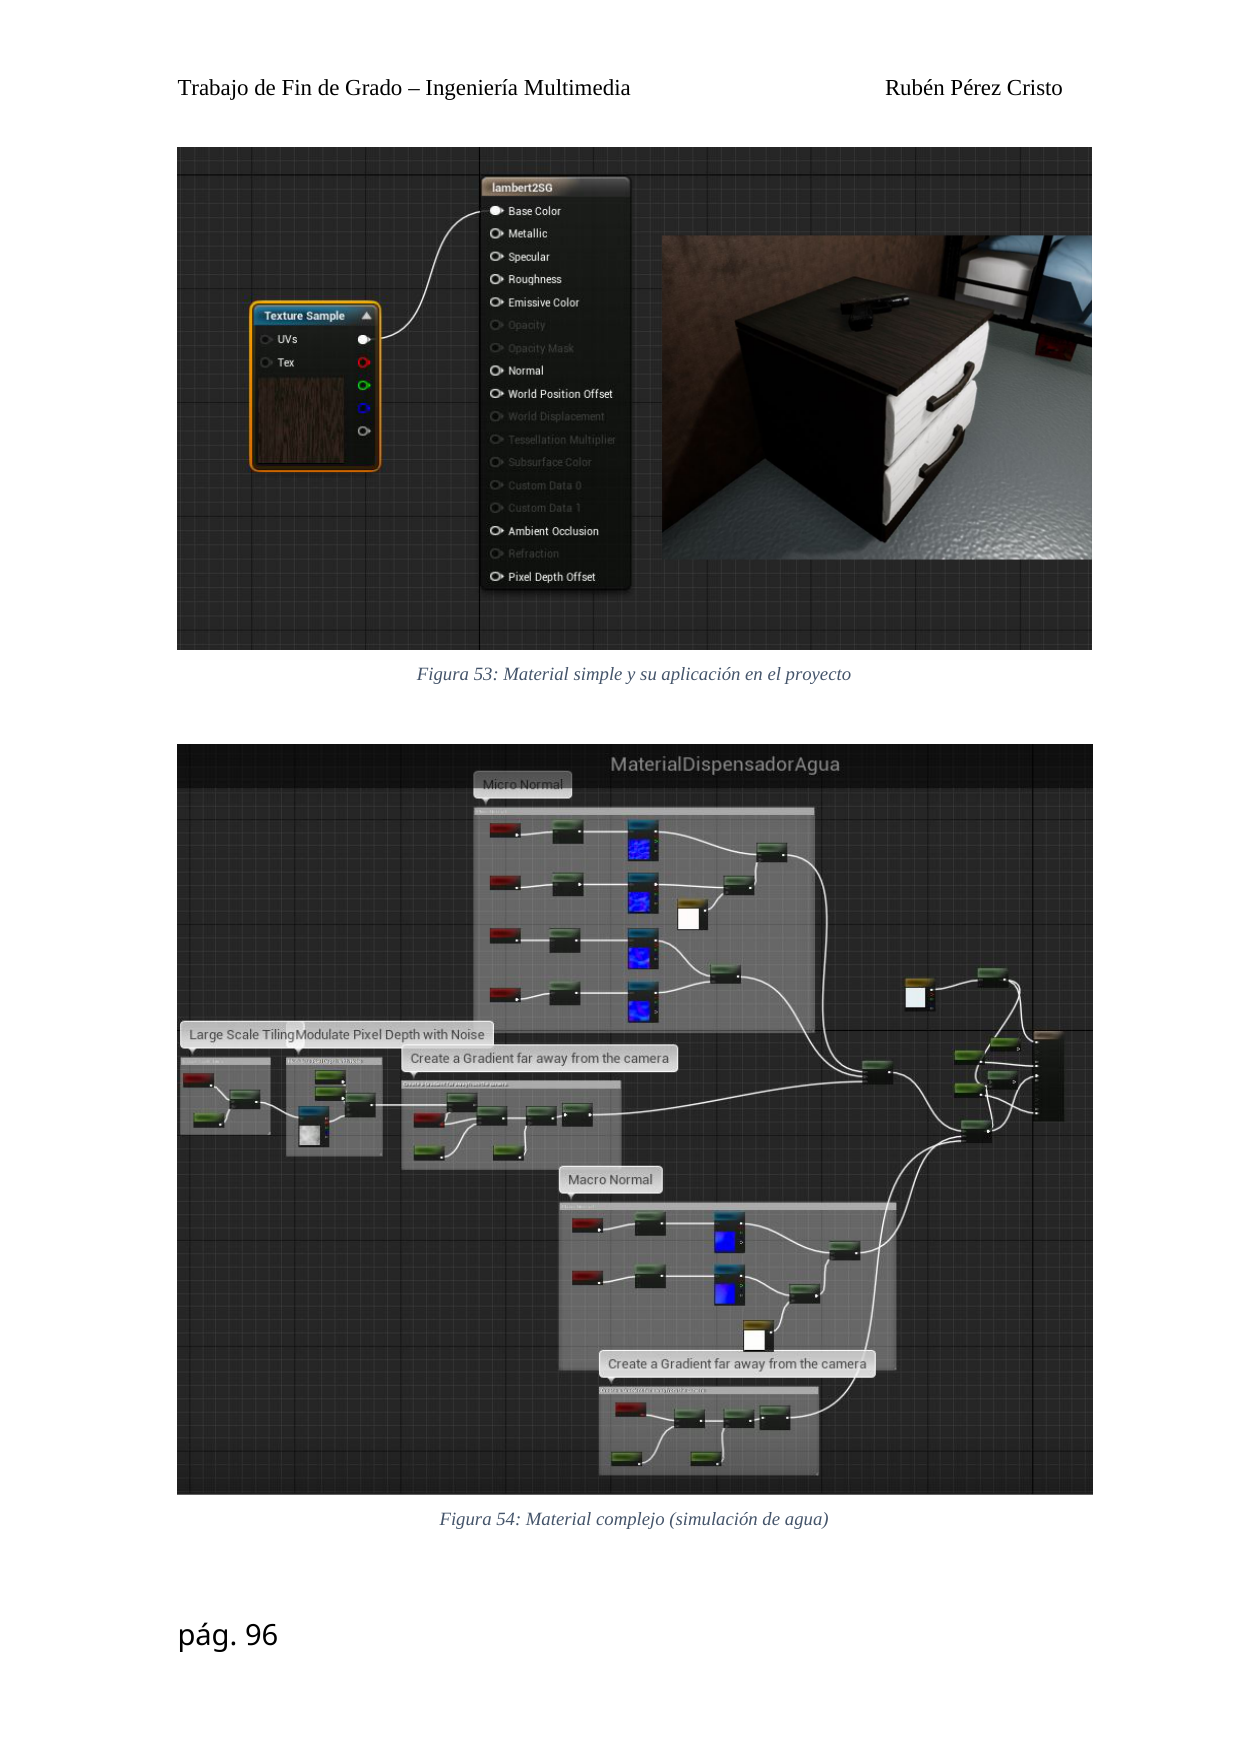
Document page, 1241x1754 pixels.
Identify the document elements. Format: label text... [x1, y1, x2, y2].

picture [177, 744, 1093, 1495]
picture [177, 147, 1092, 650]
